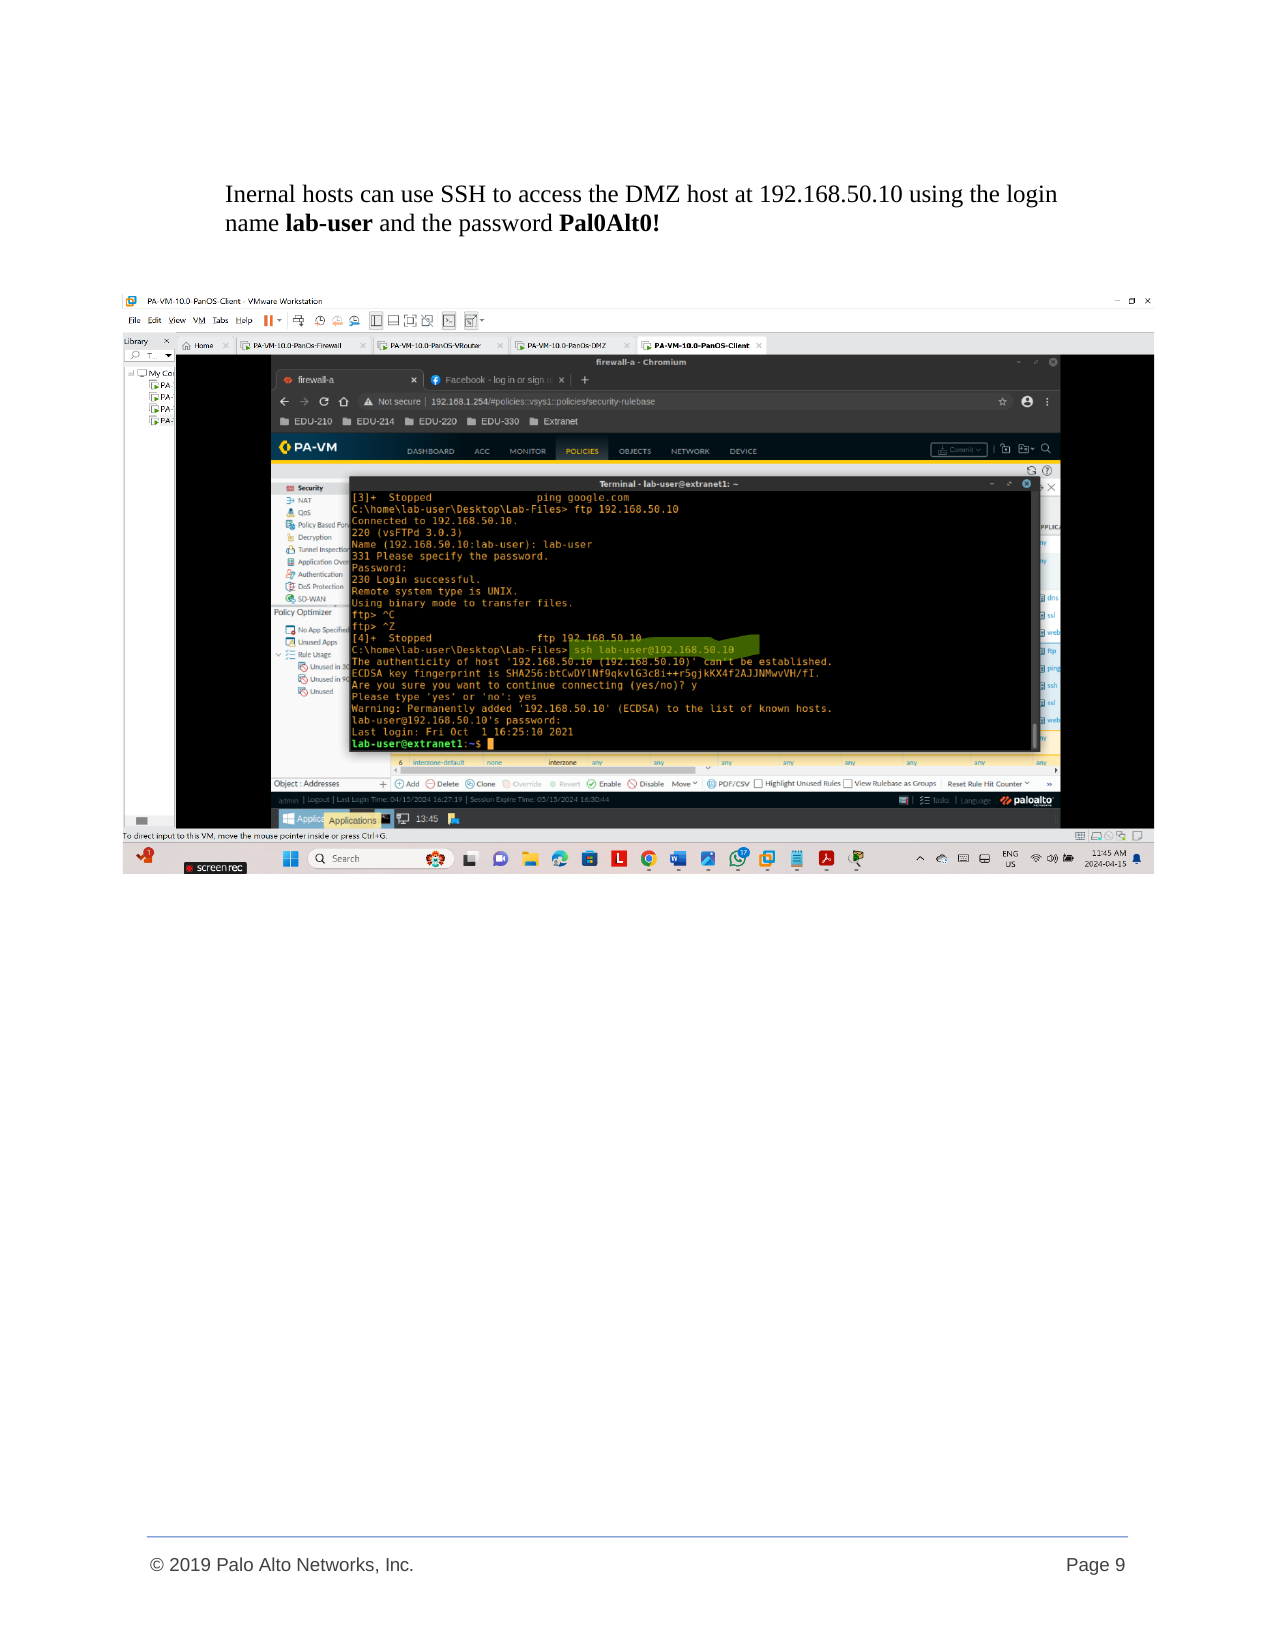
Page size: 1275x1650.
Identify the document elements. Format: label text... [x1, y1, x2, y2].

picture [122, 294, 1155, 874]
list Inernal hosts can use SSH to access the DMZ host at 192.168.50.10 using the login name lab-user and the password Pal0Alt0! [225, 179, 1099, 236]
